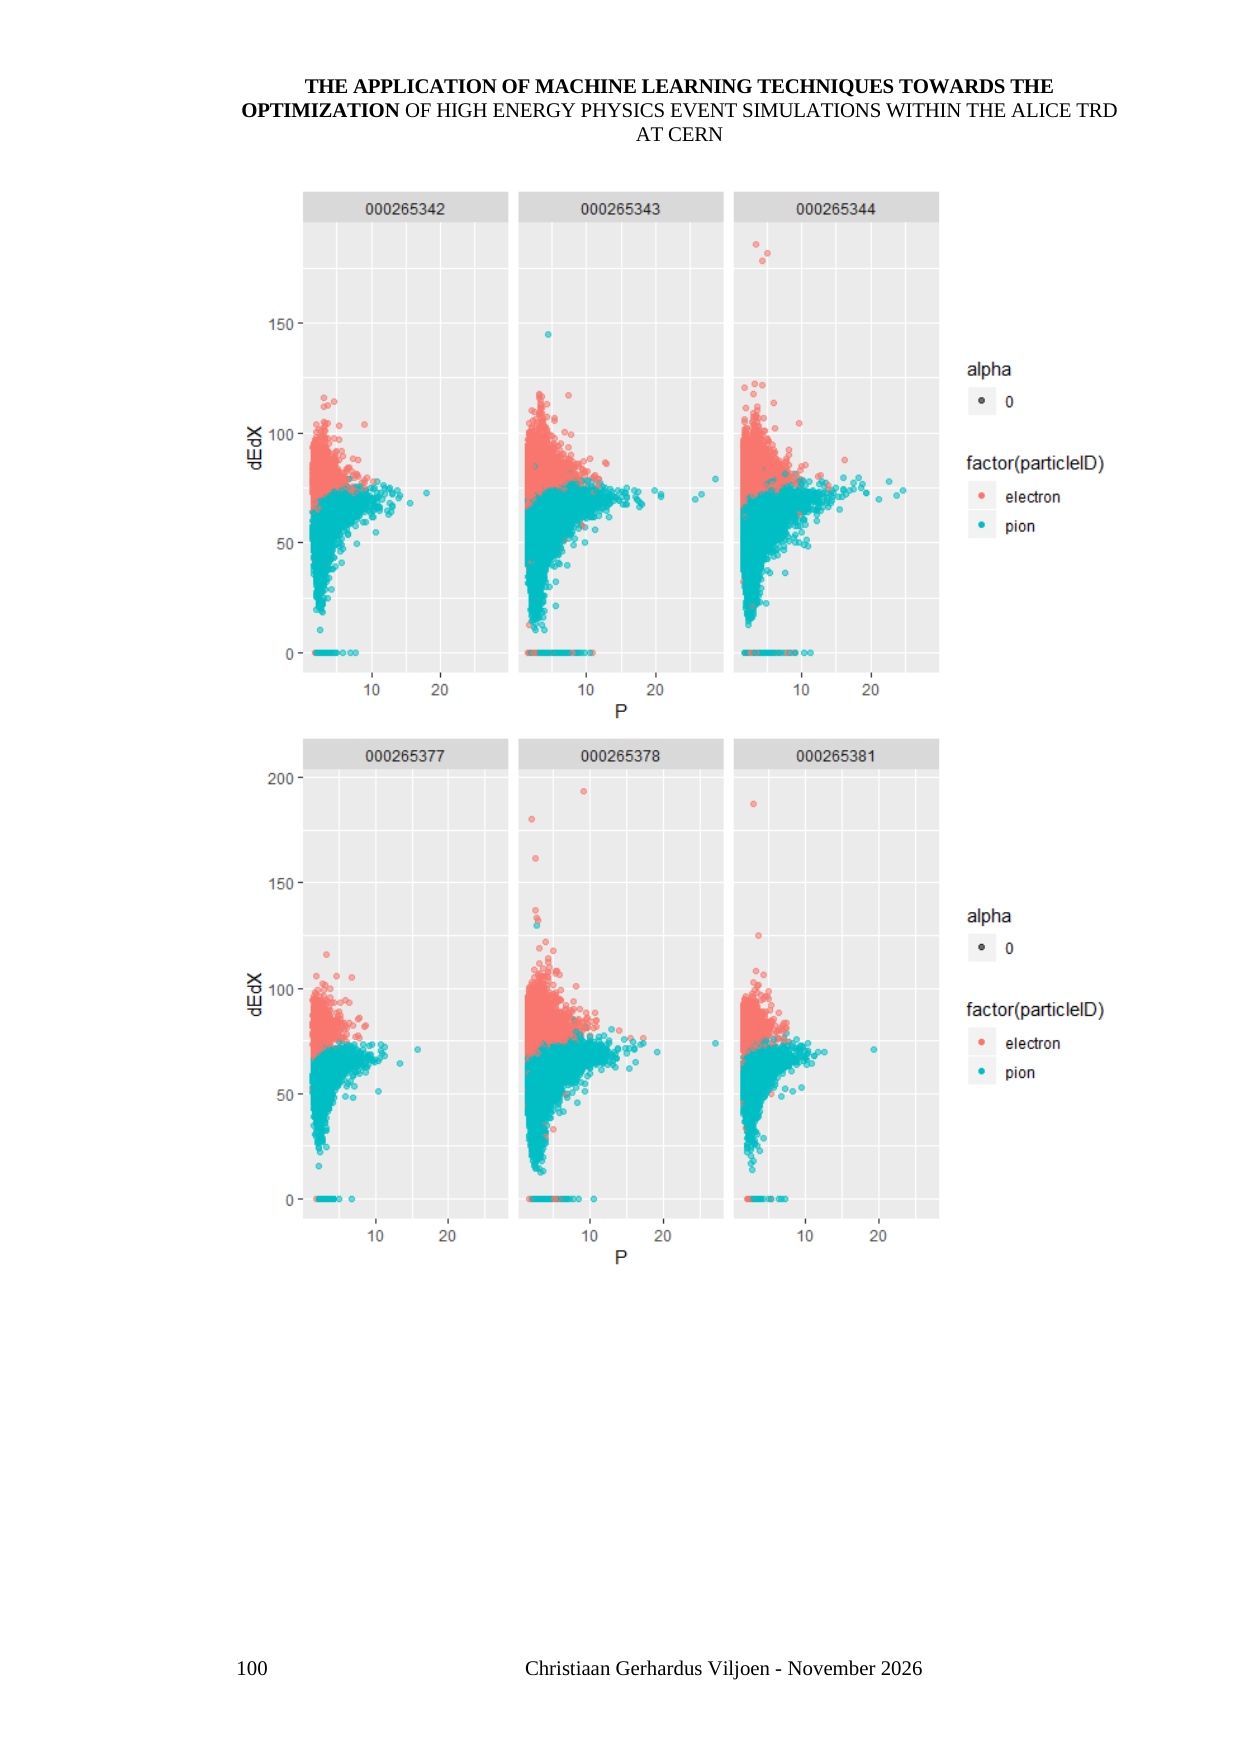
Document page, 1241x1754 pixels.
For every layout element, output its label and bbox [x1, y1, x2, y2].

picture [236, 183, 1123, 1277]
